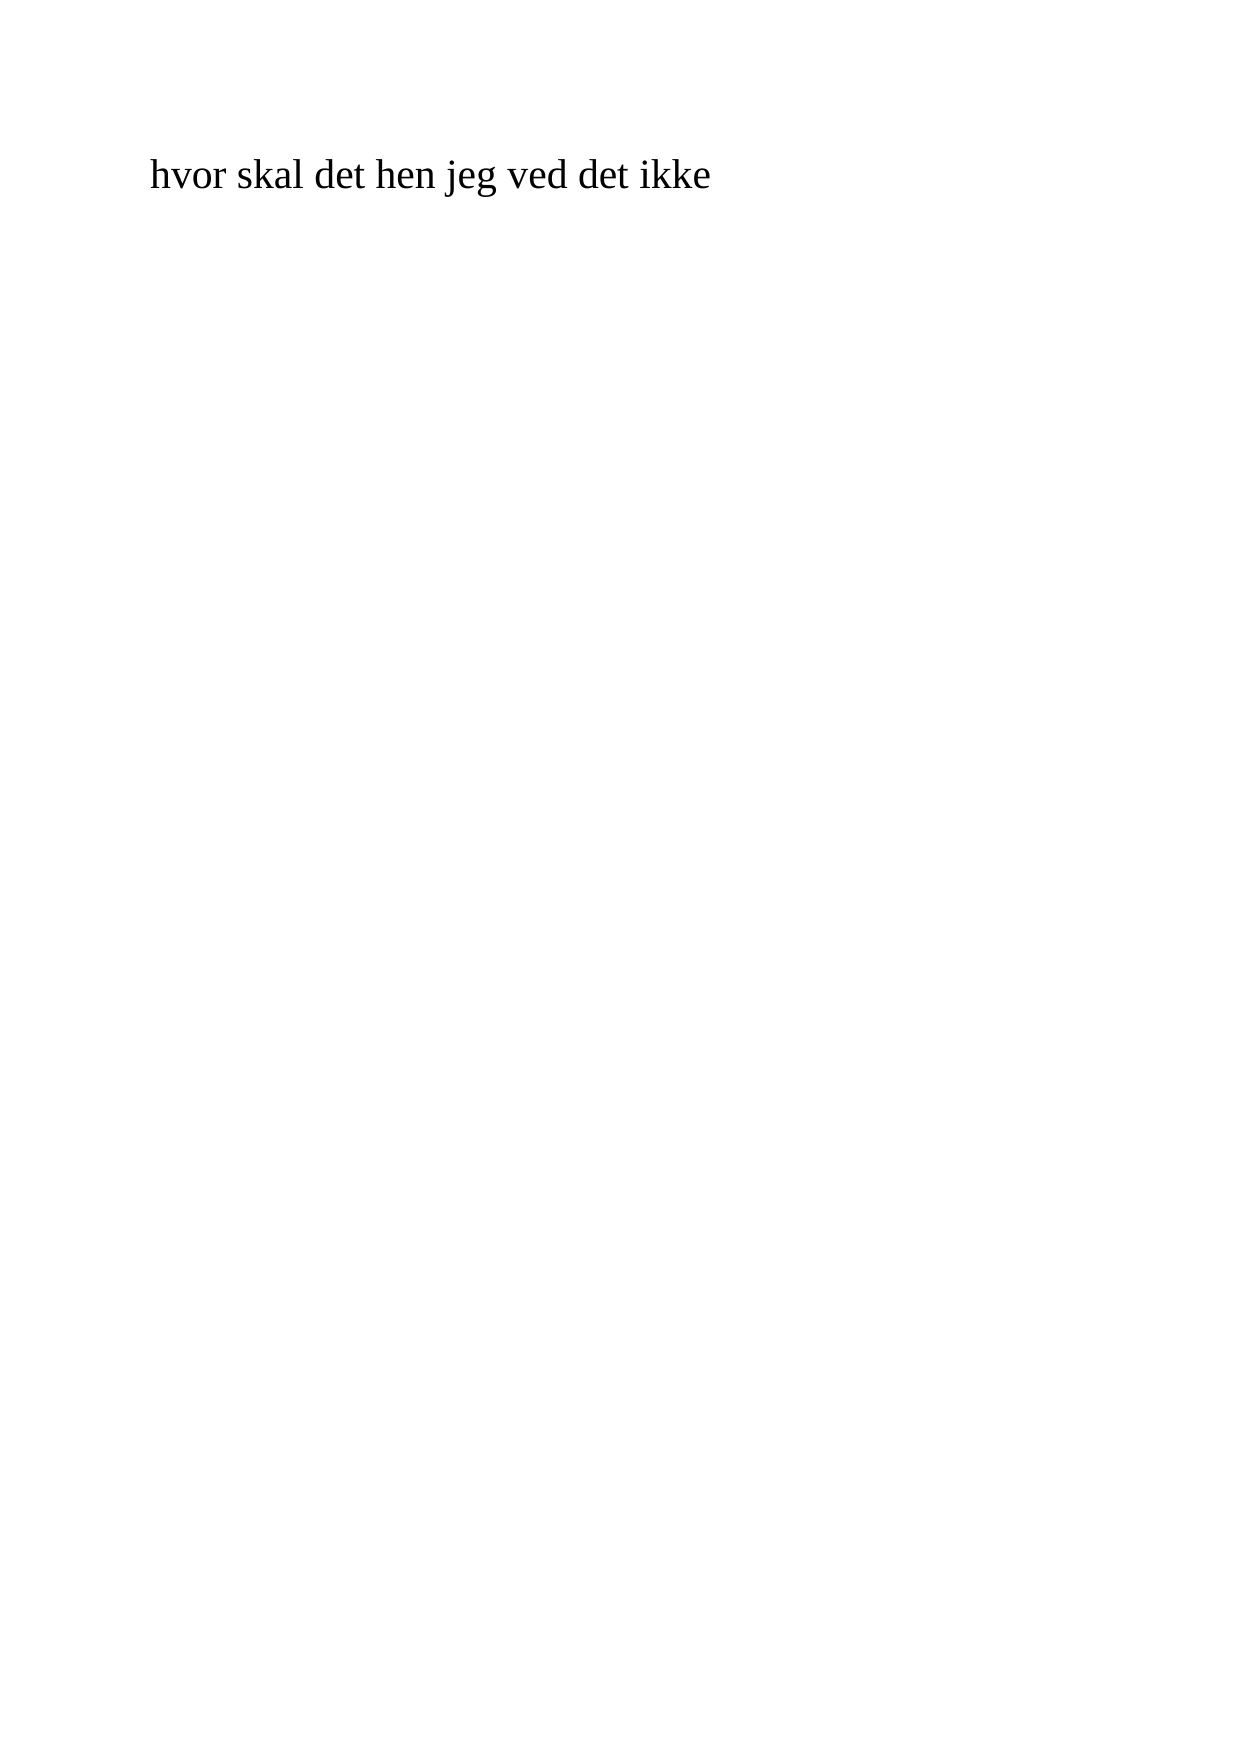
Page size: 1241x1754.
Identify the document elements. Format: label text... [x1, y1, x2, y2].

subtitle hvor skal det hen jeg ved det ikke [150, 150, 1090, 198]
